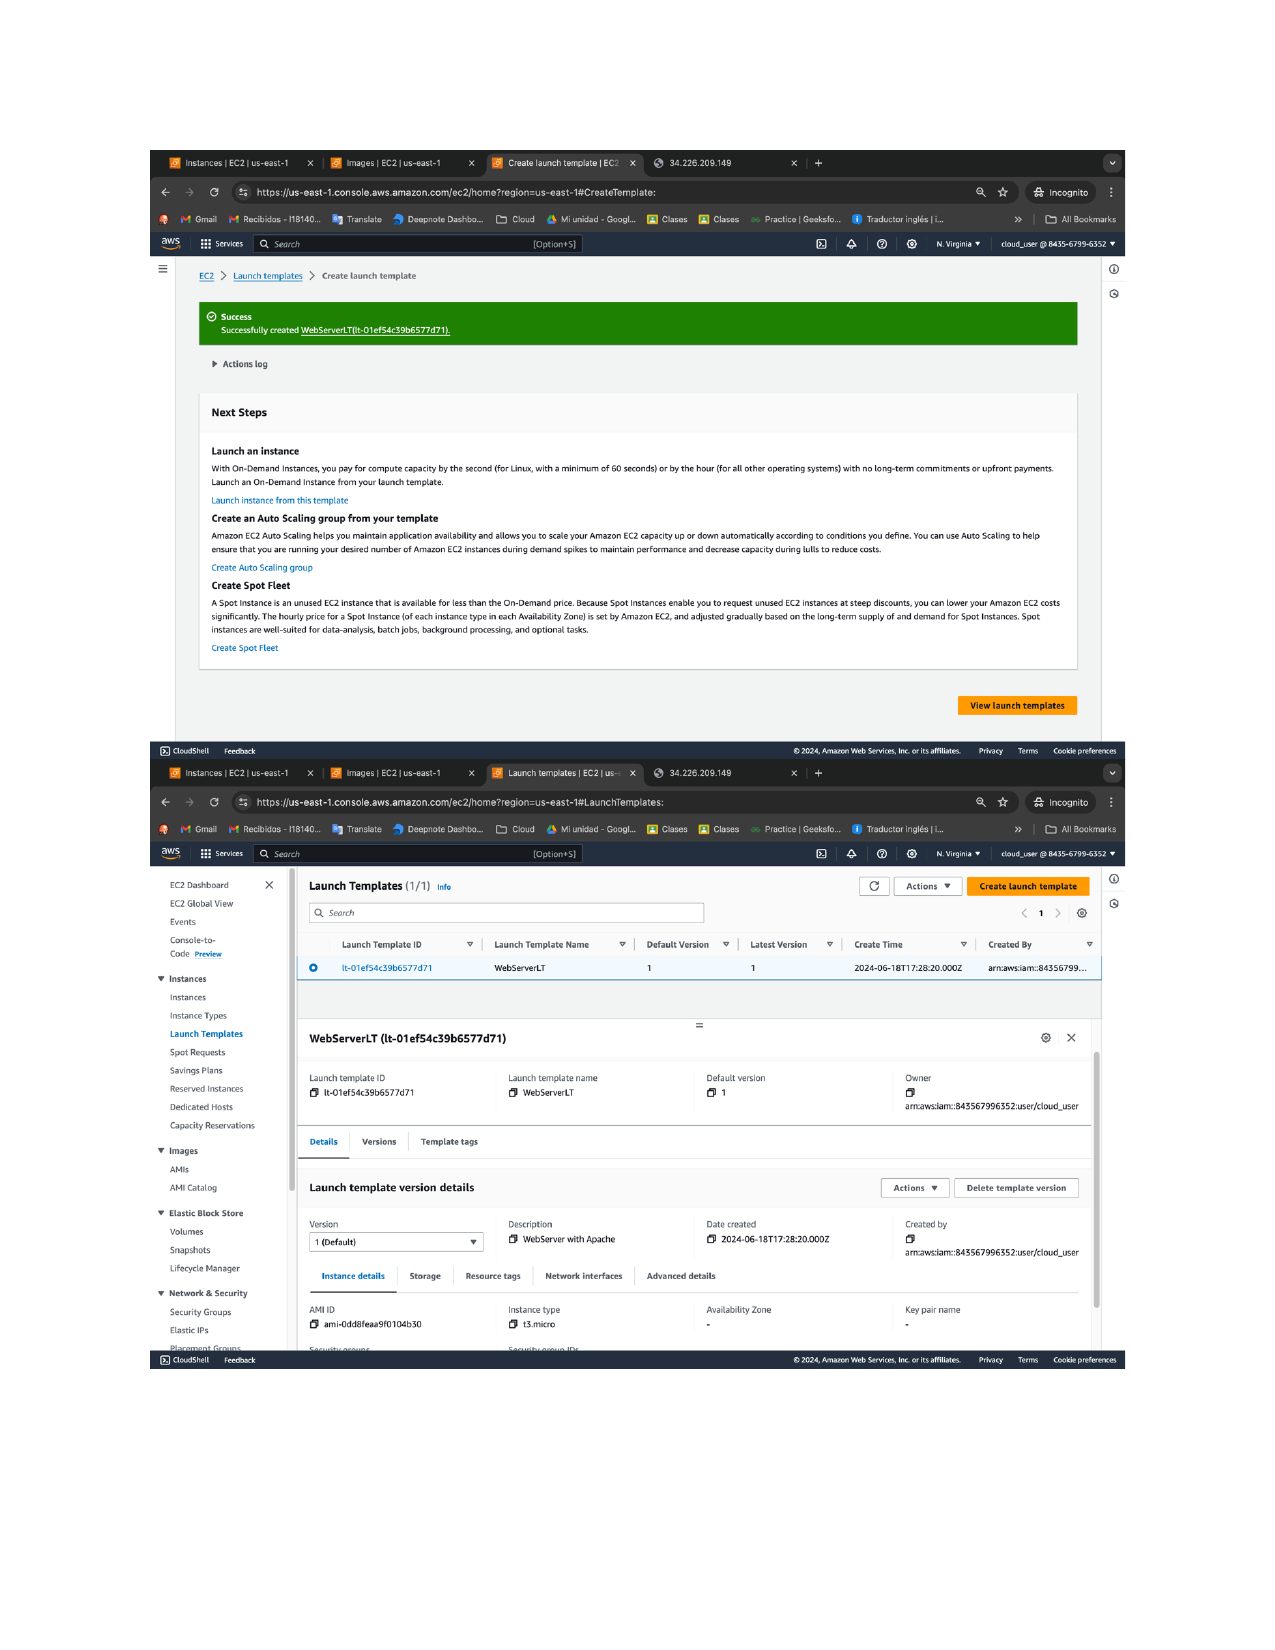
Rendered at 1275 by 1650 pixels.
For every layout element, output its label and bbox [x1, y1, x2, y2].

picture [150, 150, 1125, 1369]
